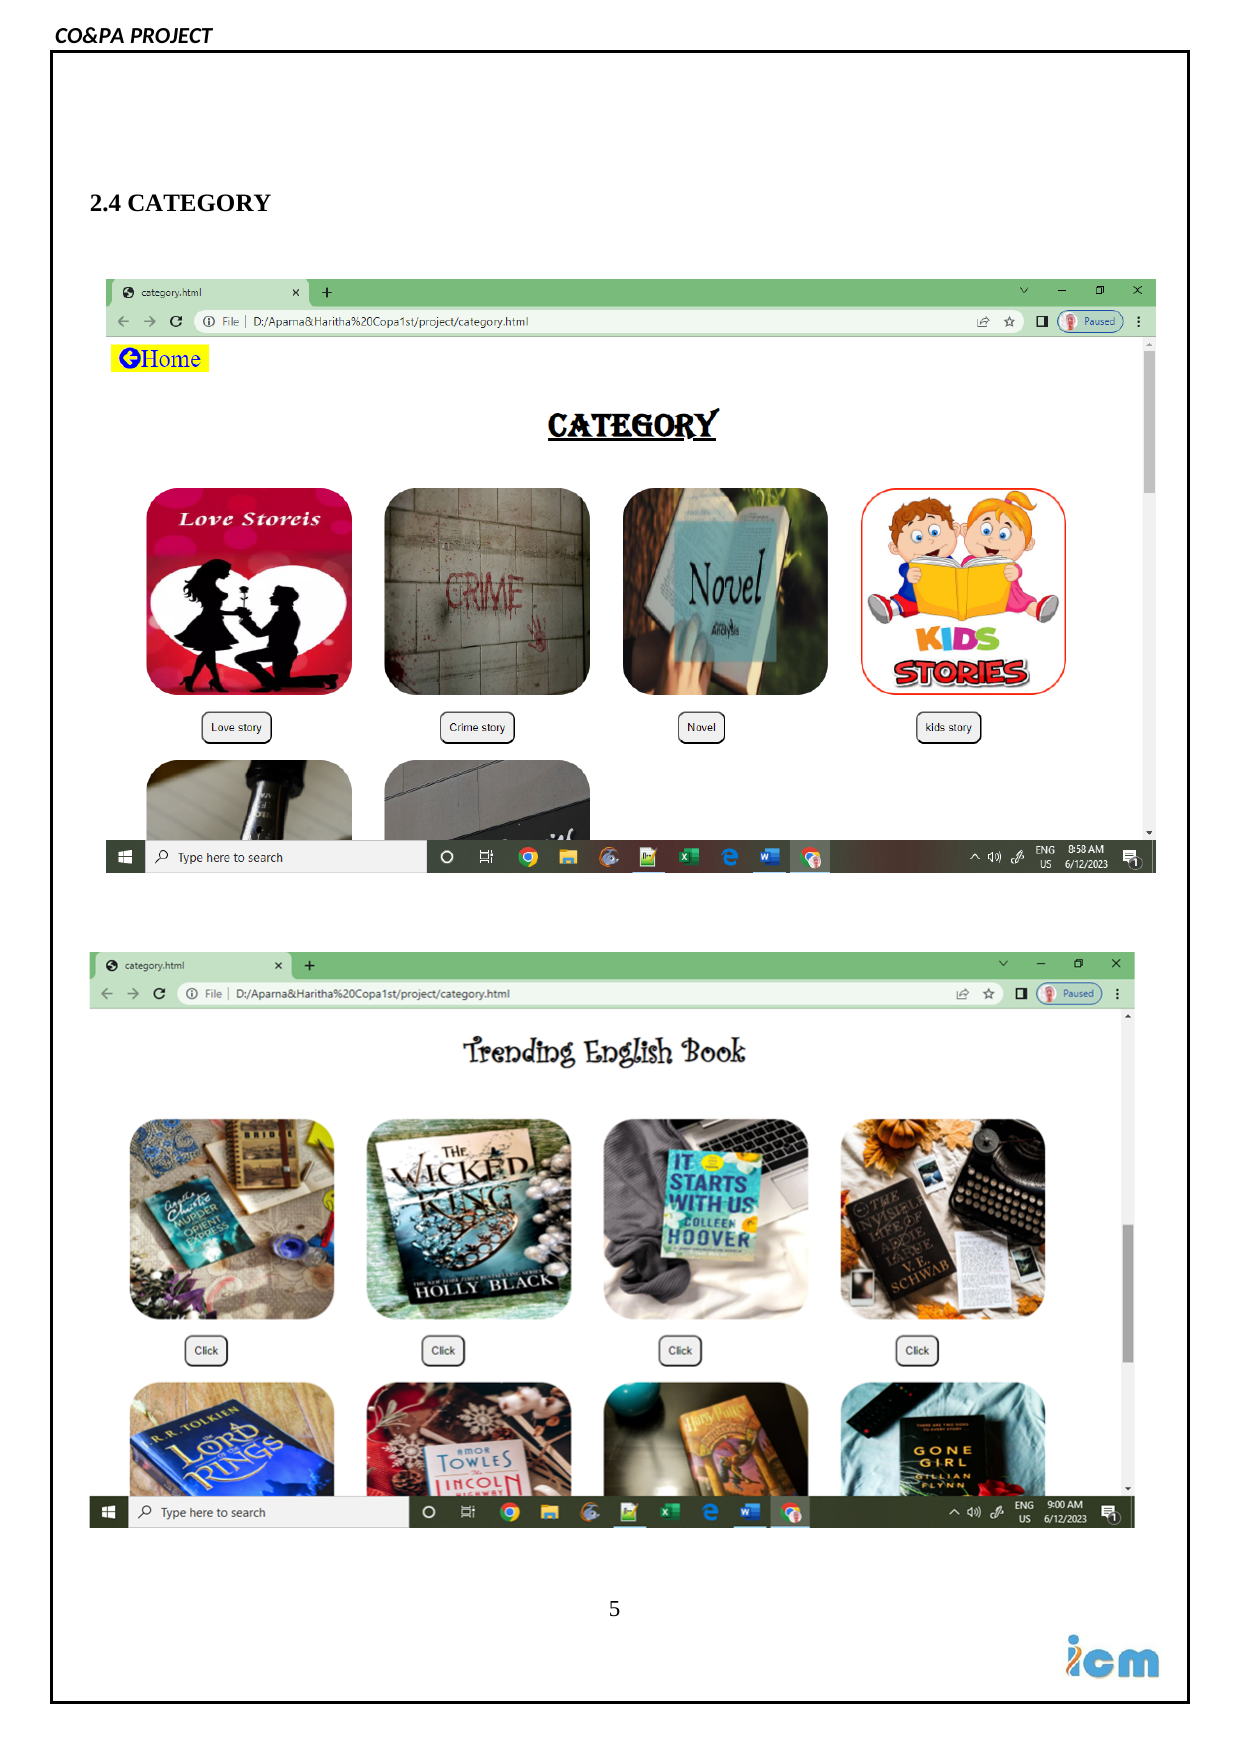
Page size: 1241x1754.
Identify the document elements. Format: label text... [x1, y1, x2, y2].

picture [89, 952, 1135, 1528]
picture [1062, 1632, 1162, 1680]
text 2.4 CATEGORY [89, 188, 1159, 216]
picture [106, 279, 1156, 873]
